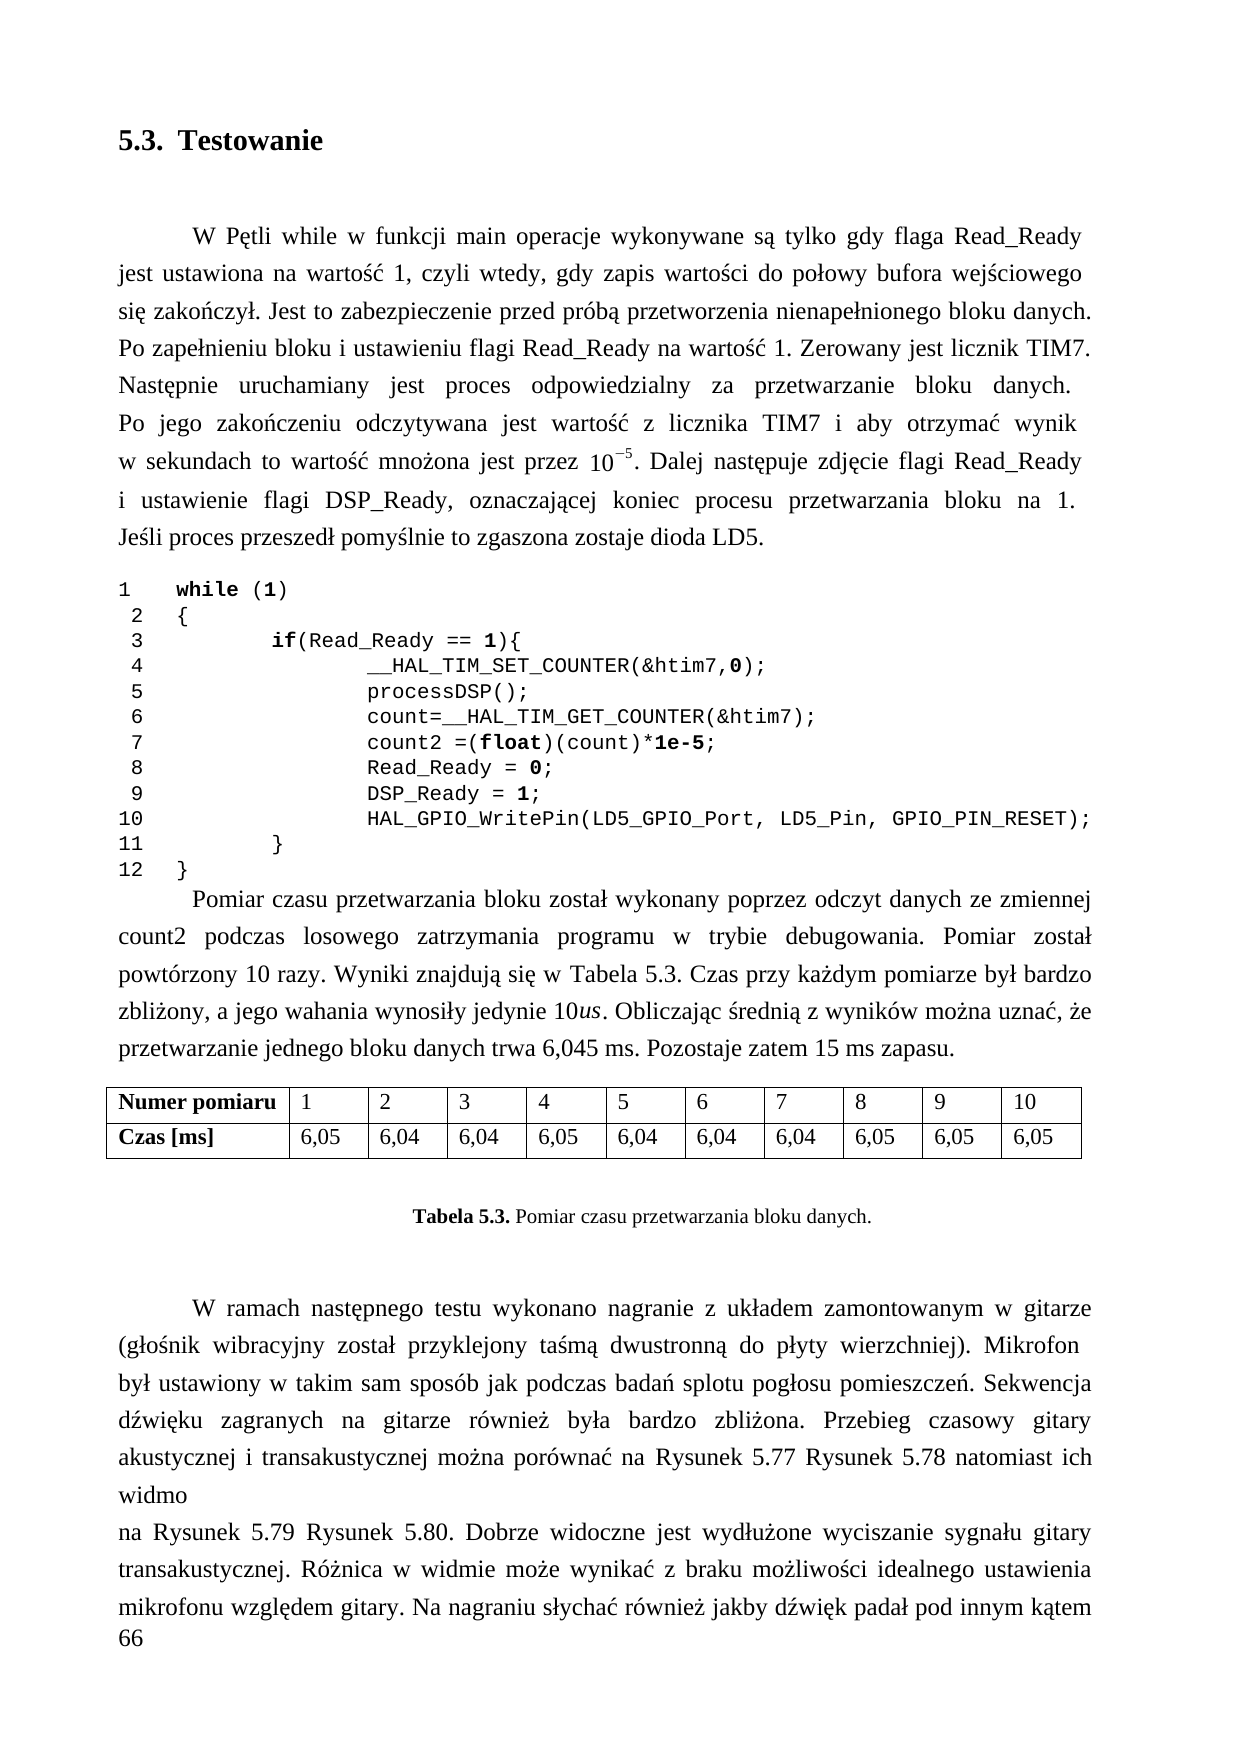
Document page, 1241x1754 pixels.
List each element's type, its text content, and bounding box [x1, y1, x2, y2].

table_cell 6,05 [527, 1124, 606, 1158]
table_cell 6,05 [923, 1124, 1001, 1158]
table_cell 6,04 [369, 1124, 447, 1158]
subtitle Testowanie [118, 122, 1092, 157]
table_header 1 2 3 4 5 6 7 8 9 10 11 12 [117, 576, 149, 884]
table_header 5 [607, 1088, 685, 1122]
table_cell 6,04 [686, 1124, 764, 1158]
table_cell 6,05 [290, 1124, 368, 1158]
table_header 4 [527, 1088, 606, 1122]
table_cell 6,05 [1002, 1124, 1081, 1158]
table_cell 6,04 [765, 1124, 843, 1158]
table_header Numer pomiaru [107, 1088, 289, 1122]
table_header 6 [686, 1088, 764, 1122]
table_header 8 [844, 1088, 922, 1122]
table_header 9 [923, 1088, 1001, 1122]
table_cell 6,04 [448, 1124, 526, 1158]
text W Pętli while w funkcji main operacje wykonywane są tylko gdy flaga Read_Ready jest ustawiona na wartość 1, czyli wtedy, gdy zapis wartości do połowy bufora wejściowego się zakończył. Jest to zabezpieczenie przed próbą przetworzenia nienapełnionego bloku danych. Po zapełnieniu bloku i ustawieniu flagi Read_Ready na wartość 1. Zerowany jest licznik TIM7. Następnie uruchamiany jest proces odpowiedzialny za przetwarzanie bloku danych. Po jego zakończeniu odczytywana jest wartość z licznika TIM7 i aby otrzymać wynik w sekundach to wartość mnożona jest przez . Dalej następuje zdjęcie flagi Read_Ready i ustawienie flagi DSP_Ready, oznaczającej koniec procesu przetwarzania bloku na 1. Jeśli proces przeszedł pomyślnie to zgaszona zostaje dioda LD5. [118, 221, 1092, 551]
table_header 7 [765, 1088, 843, 1122]
table_header 1 [290, 1088, 368, 1122]
table_cell Czas [ms] [107, 1124, 289, 1158]
table_header 2 [369, 1088, 447, 1122]
table_cell 6,05 [844, 1124, 922, 1158]
table_header 3 [448, 1088, 526, 1122]
table_header while (1) { if(Read_Ready == 1){ __HAL_TIM_SET_COUNTER(&htim7,0); processDSP(); count=__HAL_TIM_GET_COUNTER(&htim7); count2 =(float)(count)*1e-5; Read_Ready = 0; DSP_Ready = 1; HAL_GPIO_WritePin(LD5_GPIO_Port, LD5_Pin, GPIO_PIN_RESET); } } [149, 576, 1098, 884]
table_header 10 [1002, 1088, 1081, 1122]
table_cell 6,04 [607, 1124, 685, 1158]
